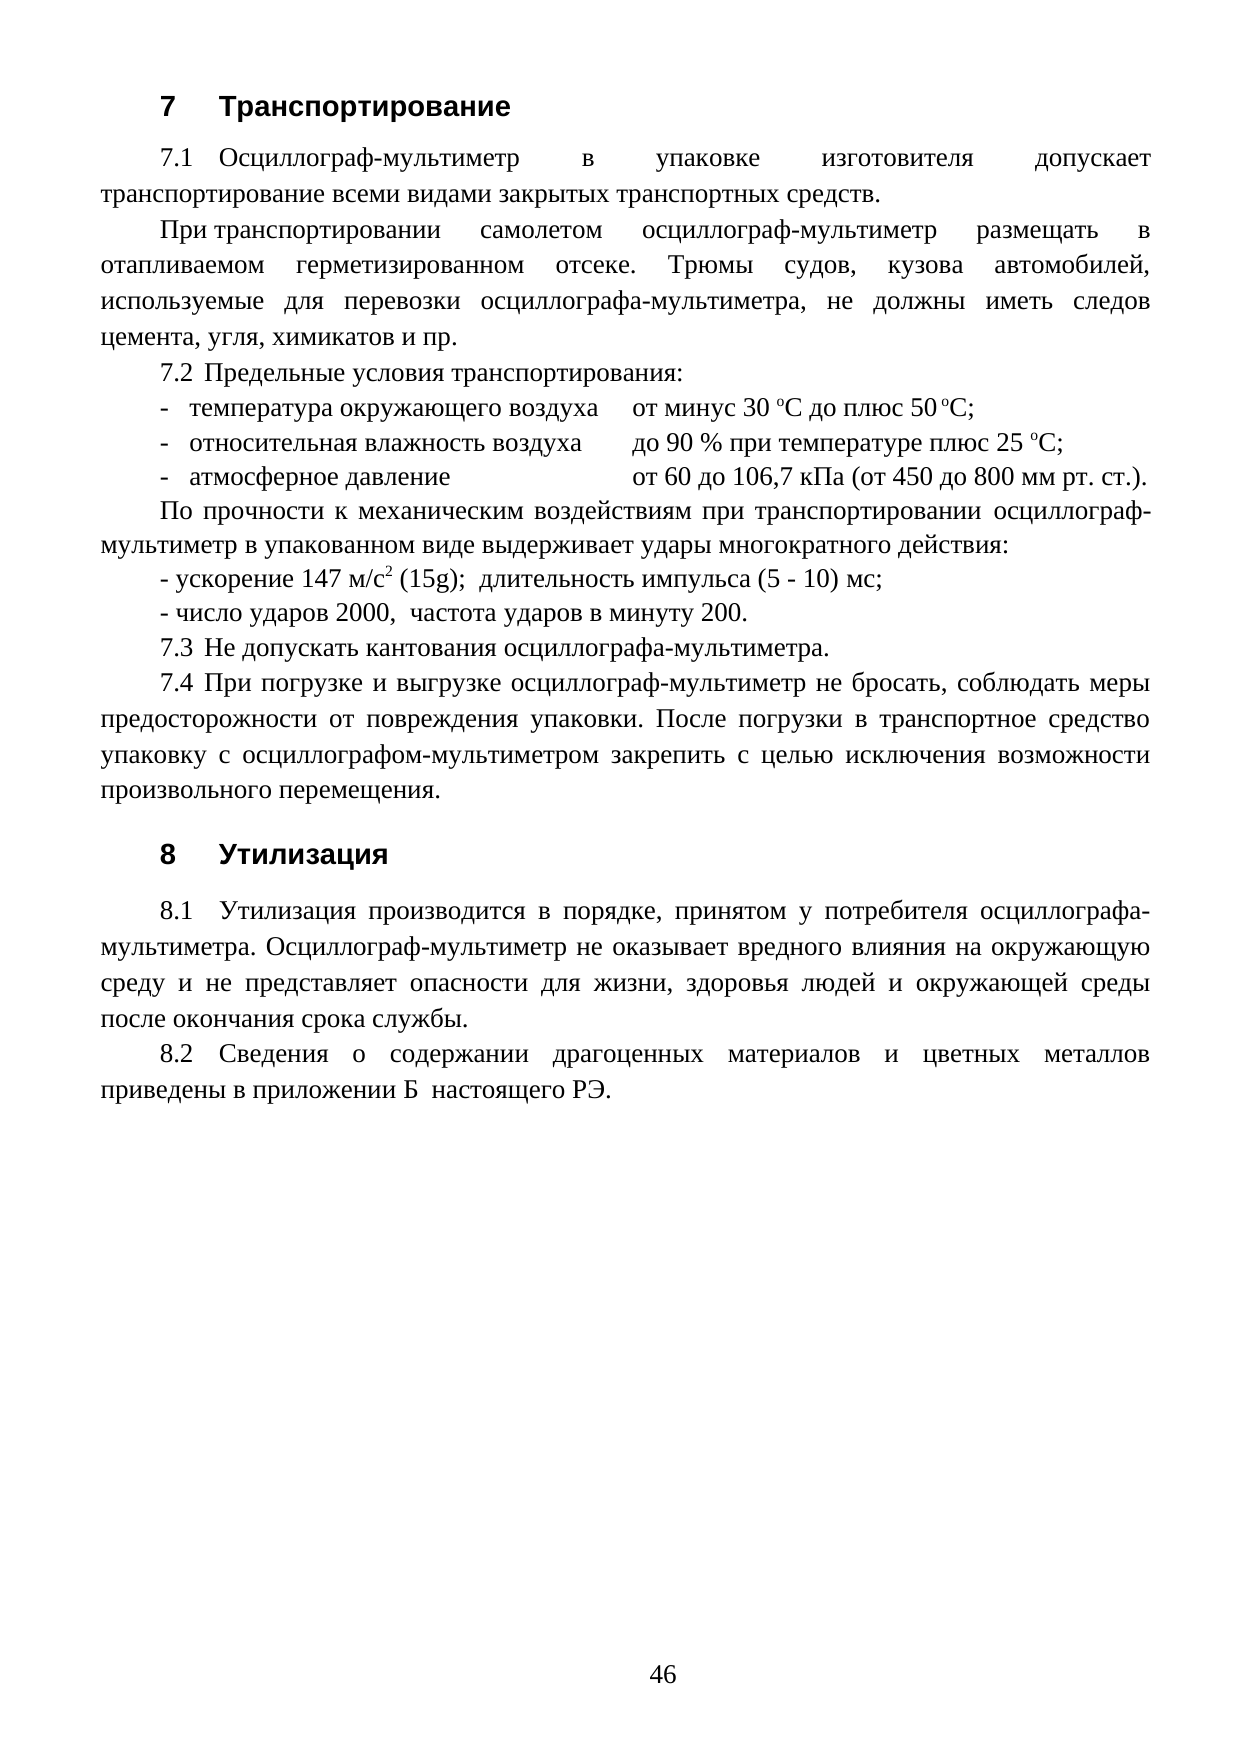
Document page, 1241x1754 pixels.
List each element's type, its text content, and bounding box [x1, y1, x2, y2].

text 7.1 Осциллограф-мультиметр в упаковке изготовителя допускает транспортирование всеми видами закрытых транспортных средств. [100, 141, 1152, 208]
text При транспортировании самолетом осциллограф-мультиметр размещать в отапливаемом герметизированном отсеке. Трюмы судов, кузова автомобилей, используемые для перевозки осциллографа-мультиметра, не должны иметь следов цемента, угля, химикатов и пр. [100, 213, 1152, 351]
list температура окружающего воздуха от минус 30 оС до плюс 50 оС; [100, 391, 1152, 423]
text 8.2 Сведения о содержании драгоценных материалов и цветных металлов приведены в приложении Б настоящего РЭ. [100, 1037, 1152, 1104]
list относительная влажность воздуха до 90 % при температуре плюс 25 оС; [100, 426, 1152, 457]
text 8.1 Утилизация производится в порядке, принятом у потребителя осциллографа-мультиметра. Осциллограф-мультиметр не оказывает вредного влияния на окружающую среду и не представляет опасности для жизни, здоровья людей и окружающей среды после окончания срока службы. [100, 894, 1152, 1033]
text По прочности к механическим воздействиям при транспортировании осциллограф-мультиметр в упакованном виде выдерживает удары многократного действия: [100, 494, 1152, 559]
text - ускорение 147 м/с2 (15g); длительность импульса (5 - 10) мс; [100, 562, 1152, 593]
text 7.3 Не допускать кантования осциллографа-мультиметра. [100, 631, 1152, 662]
list атмосферное давление от 60 до 106,7 кПа (от 450 до 800 мм рт. ст.). [100, 460, 1152, 491]
subtitle 7 Транспортирование [100, 89, 1152, 122]
text - число ударов 2000, частота ударов в минуту 200. [100, 596, 1152, 628]
text 7.4 При погрузке и выгрузке осциллограф-мультиметр не бросать, соблюдать меры предосторожности от повреждения упаковки. После погрузки в транспортное средство упаковку с осциллографом-мультиметром закрепить с целью исключения возможности произвольного перемещения. [100, 666, 1152, 805]
subtitle 8 Утилизация [100, 837, 1152, 870]
text 7.2 Предельные условия транспортирования: [100, 356, 1152, 387]
